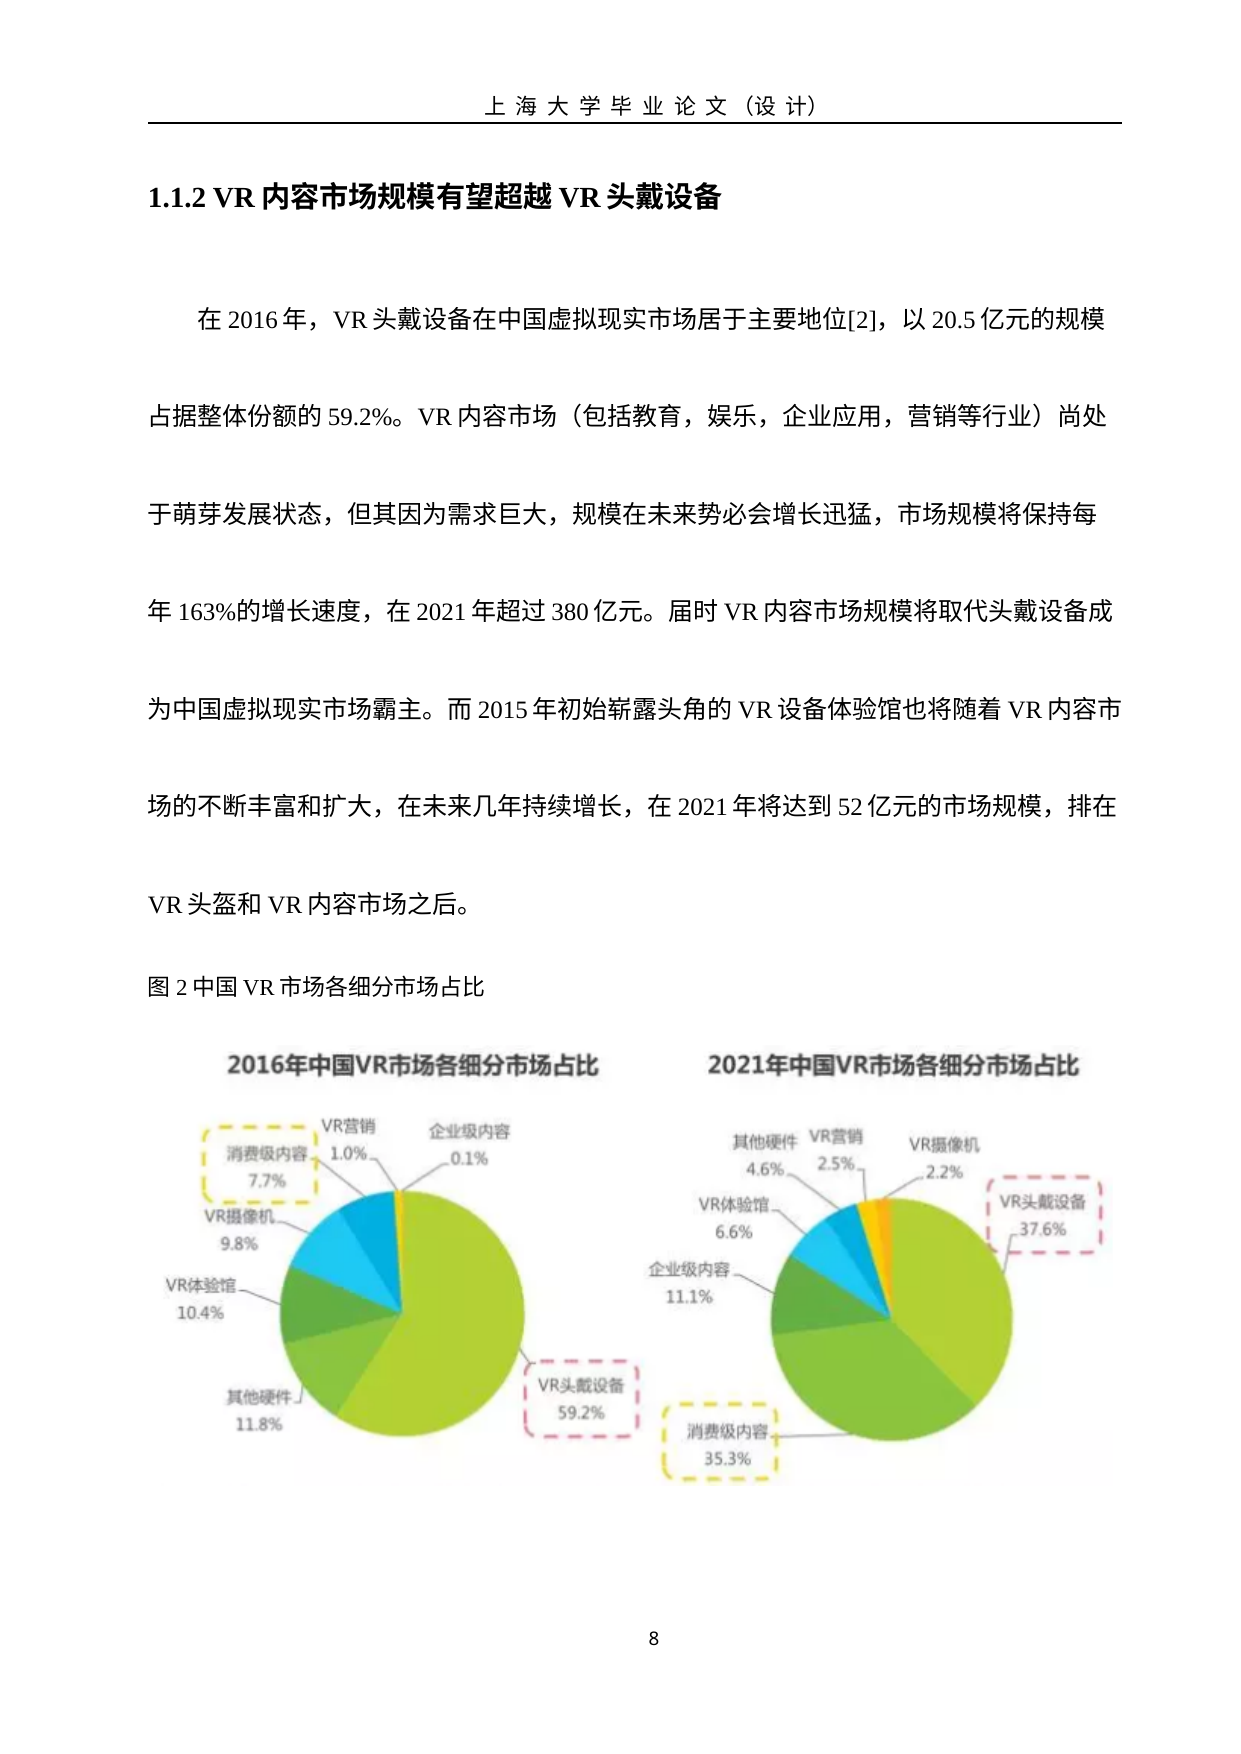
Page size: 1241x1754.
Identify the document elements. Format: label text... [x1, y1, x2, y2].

picture [147, 1039, 1122, 1486]
text 在2016年，VR头戴设备在中国虚拟现实市场居于主要地位[2]，以20.5亿元的规模占据整体份额的59.2%。VR内容市场（包括教育，娱乐，企业应用，营销等行业）尚处于萌芽发展状态，但其因为需求巨大，规模在未来势必会增长迅猛，市场规模将保持每年163%的增长速度，在2021年超过380亿元。届时VR内容市场规模将取代头戴设备成为中国虚拟现实市场霸主。而2015年初始崭露头角的VR设备体验馆也将随着VR内容市场的不断丰富和扩大，在未来几年持续增长，在2021年将达到52亿元的市场规模，排在VR头盔和VR内容市场之后。 [148, 285, 1122, 935]
text 图 2 中国VR市场各细分市场占比 [148, 953, 1122, 1018]
subtitle 1.1.2 VR内容市场规模有望超越VR头戴设备 [148, 162, 1122, 227]
